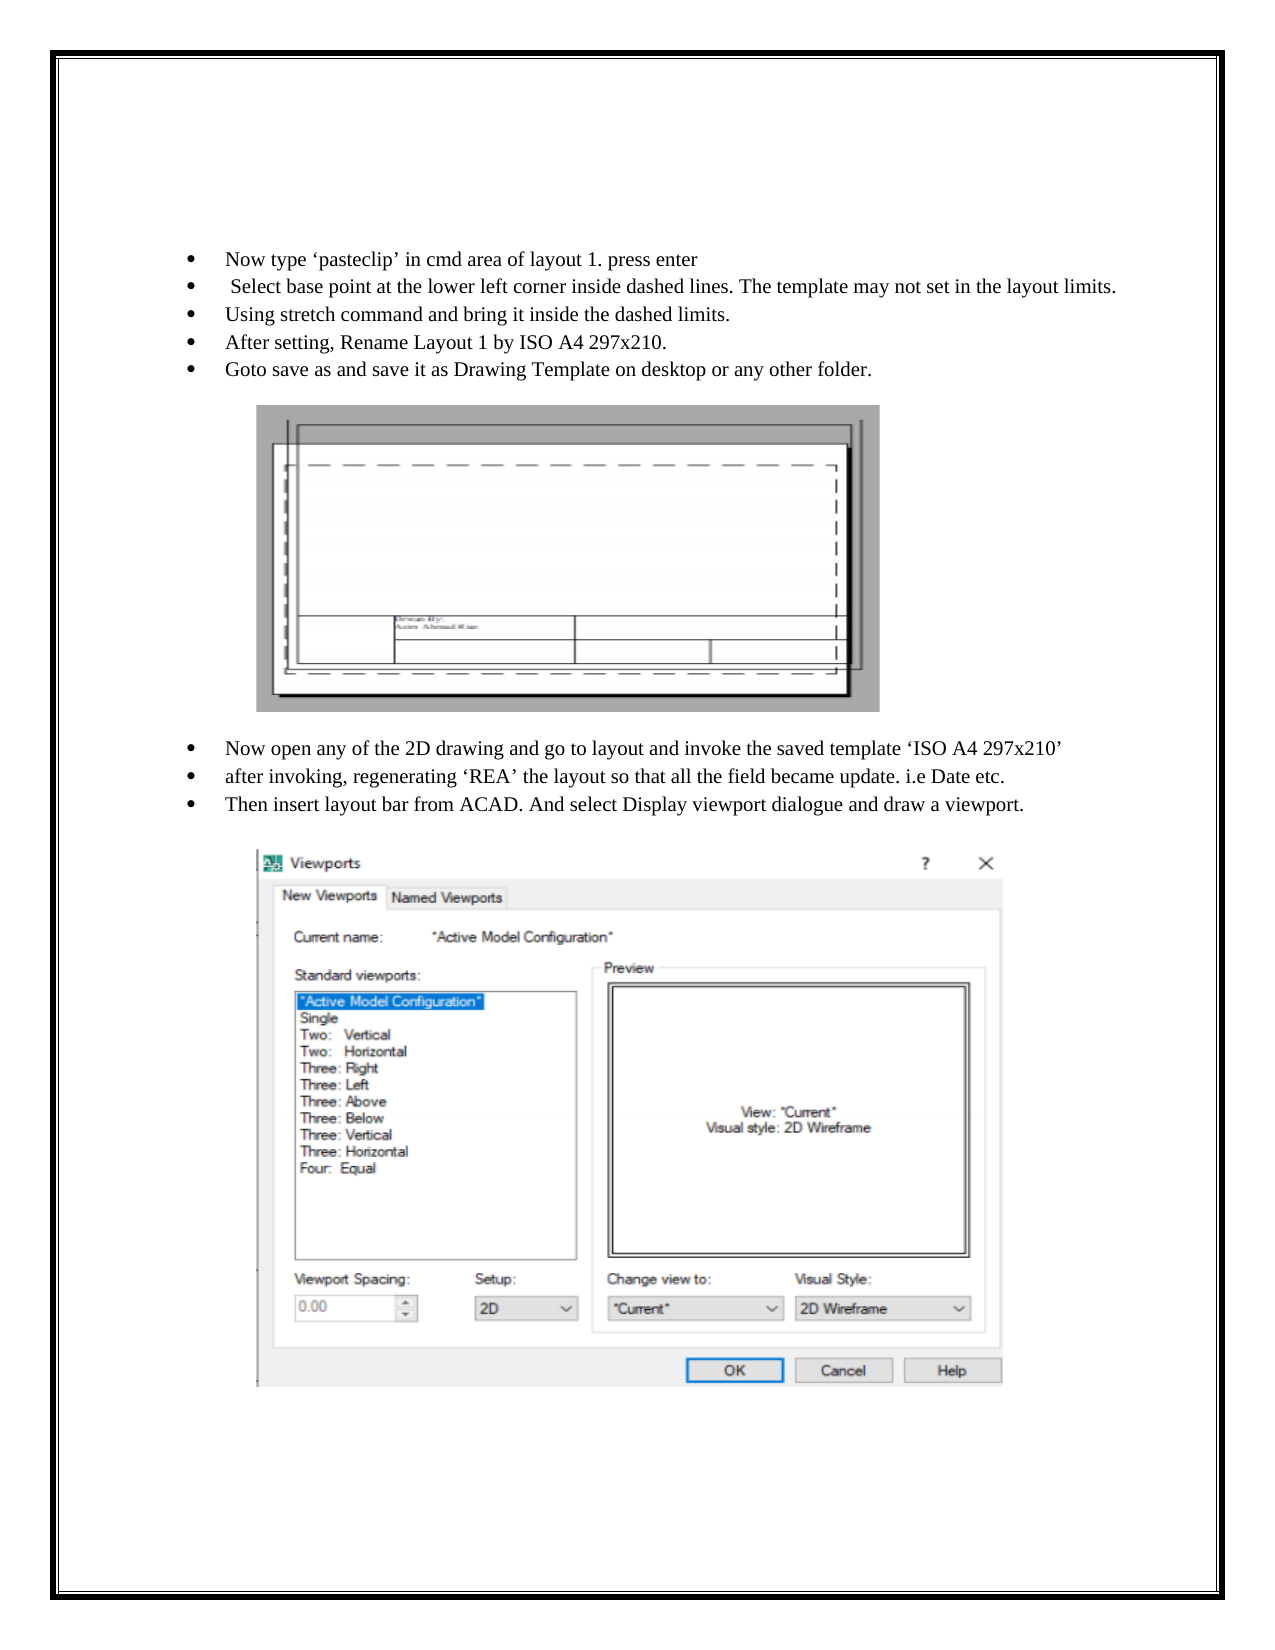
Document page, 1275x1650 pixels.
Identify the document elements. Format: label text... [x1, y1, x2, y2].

list Then insert layout bar from ACAD. And select Display viewport dialogue and draw a viewport. [187, 792, 1125, 816]
picture [256, 405, 880, 712]
list Using stretch command and bring it inside the dashed limits. [187, 302, 1125, 326]
picture [256, 840, 1004, 1387]
list After setting, Rename Layout 1 by ISO A4 297x210. [187, 330, 1125, 354]
list Select base point at the lower left corner inside dashed lines. The template may not set in the layout limits. [187, 274, 1125, 298]
list Goto save as and save it as Drawing Template on desktop or any other folder. [187, 357, 1125, 381]
list Now type ‘pasteclip’ in cmd area of layout 1. press enter [187, 247, 1125, 271]
list Now open any of the 2D drawing and go to layout and invoke the saved template ‘ISO A4 297x210’ [187, 736, 1125, 760]
list after invoking, regenerating ‘REA’ the layout so that all the field became update. i.e Date etc. [187, 764, 1125, 788]
